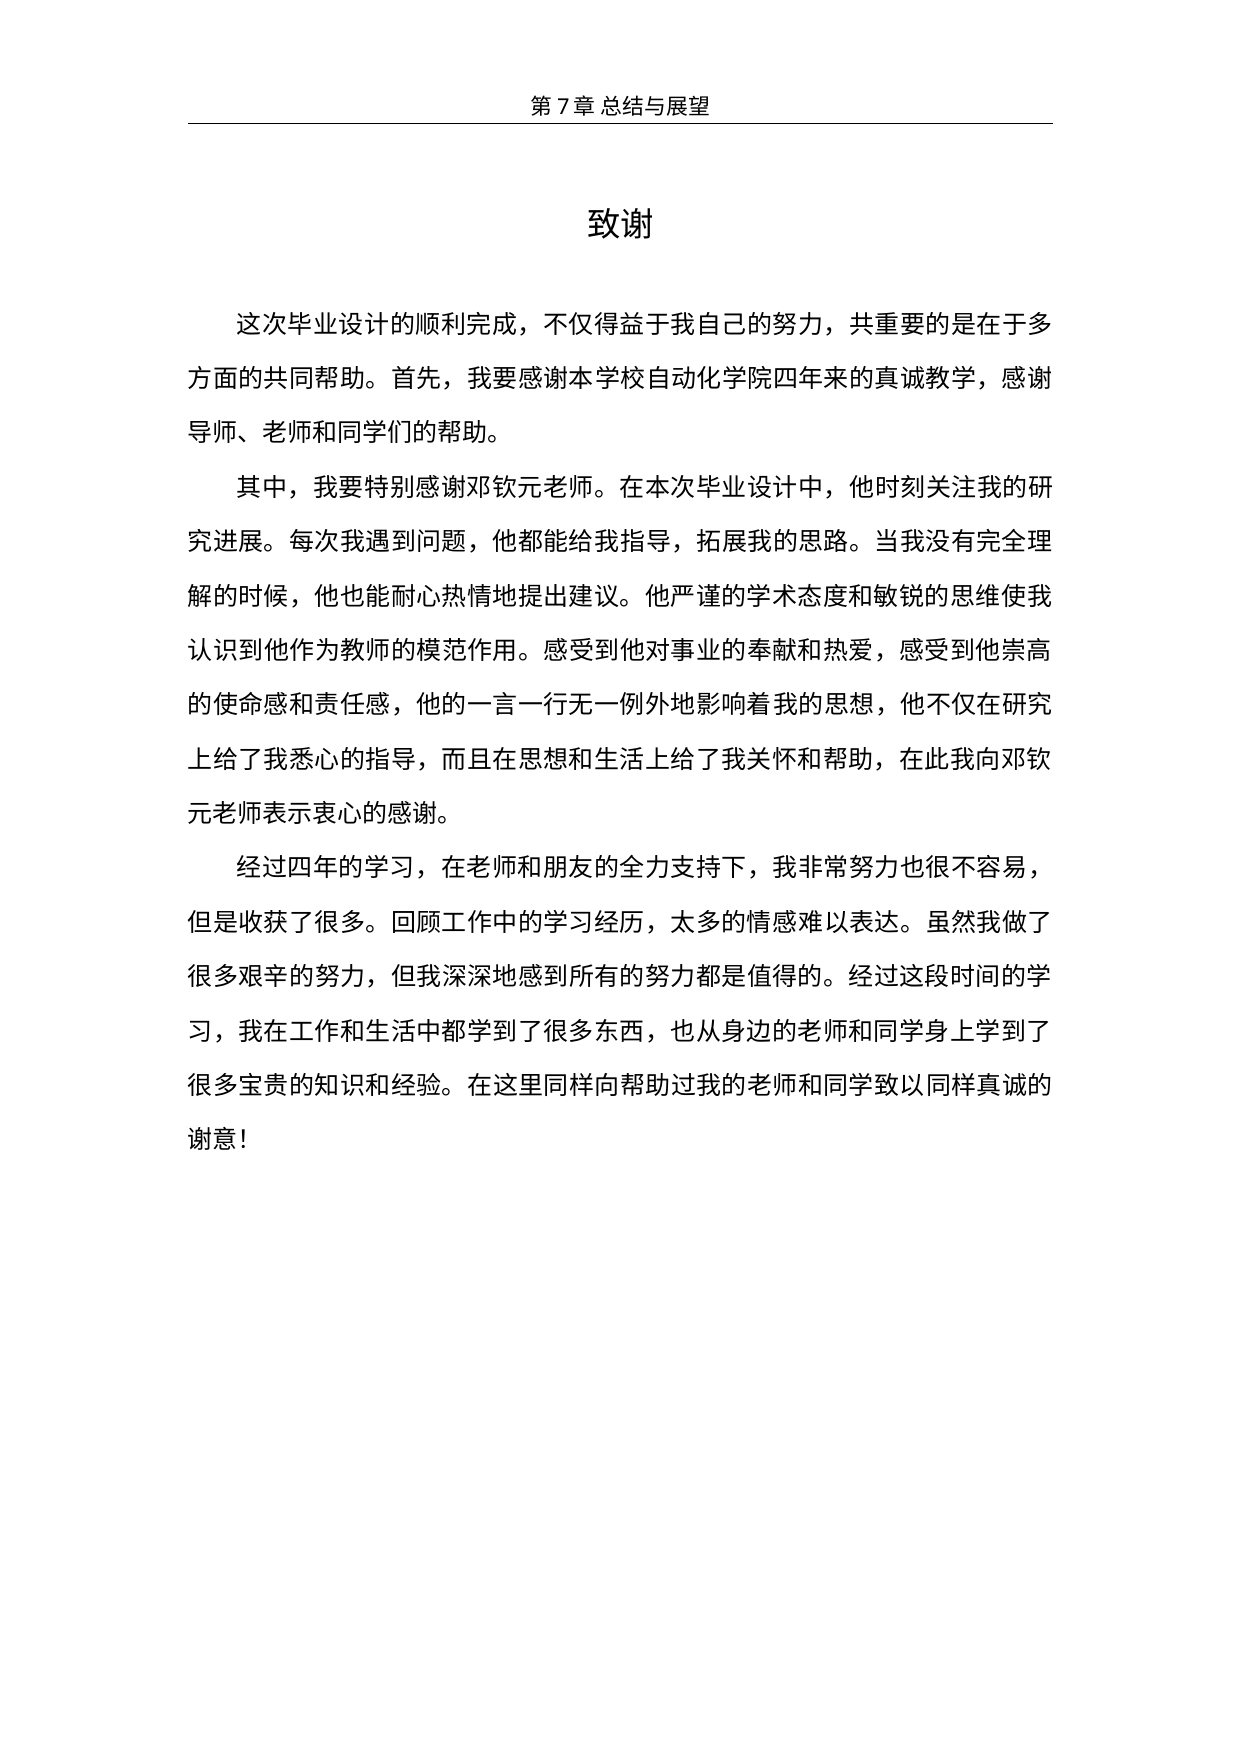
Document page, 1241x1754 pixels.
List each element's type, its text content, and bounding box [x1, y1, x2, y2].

text 其中，我要特别感谢邓钦元老师。在本次毕业设计中，他时刻关注我的研究进展。每次我遇到问题，他都能给我指导，拓展我的思路。当我没有完全理解的时候，他也能耐心热情地提出建议。他严谨的学术态度和敏锐的思维使我认识到他作为教师的模范作用。感受到他对事业的奉献和热爱，感受到他崇高的使命感和责任感，他的一言一行无一例外地影响着我的思想，他不仅在研究上给了我悉心的指导，而且在思想和生活上给了我关怀和帮助，在此我向邓钦元老师表示衷心的感谢。 [187, 467, 1053, 830]
text 这次毕业设计的顺利完成，不仅得益于我自己的努力，共重要的是在于多方面的共同帮助。首先，我要感谢本学校自动化学院四年来的真诚教学，感谢导师、老师和同学们的帮助。 [187, 304, 1053, 449]
text 经过四年的学习，在老师和朋友的全力支持下，我非常努力也很不容易，但是收获了很多。回顾工作中的学习经历，太多的情感难以表达。虽然我做了很多艰辛的努力，但我深深地感到所有的努力都是值得的。经过这段时间的学习，我在工作和生活中都学到了很多东西，也从身边的老师和同学身上学到了很多宝贵的知识和经验。在这里同样向帮助过我的老师和同学致以同样真诚的谢意！ [187, 848, 1053, 1156]
subtitle 致谢 [187, 197, 1053, 246]
